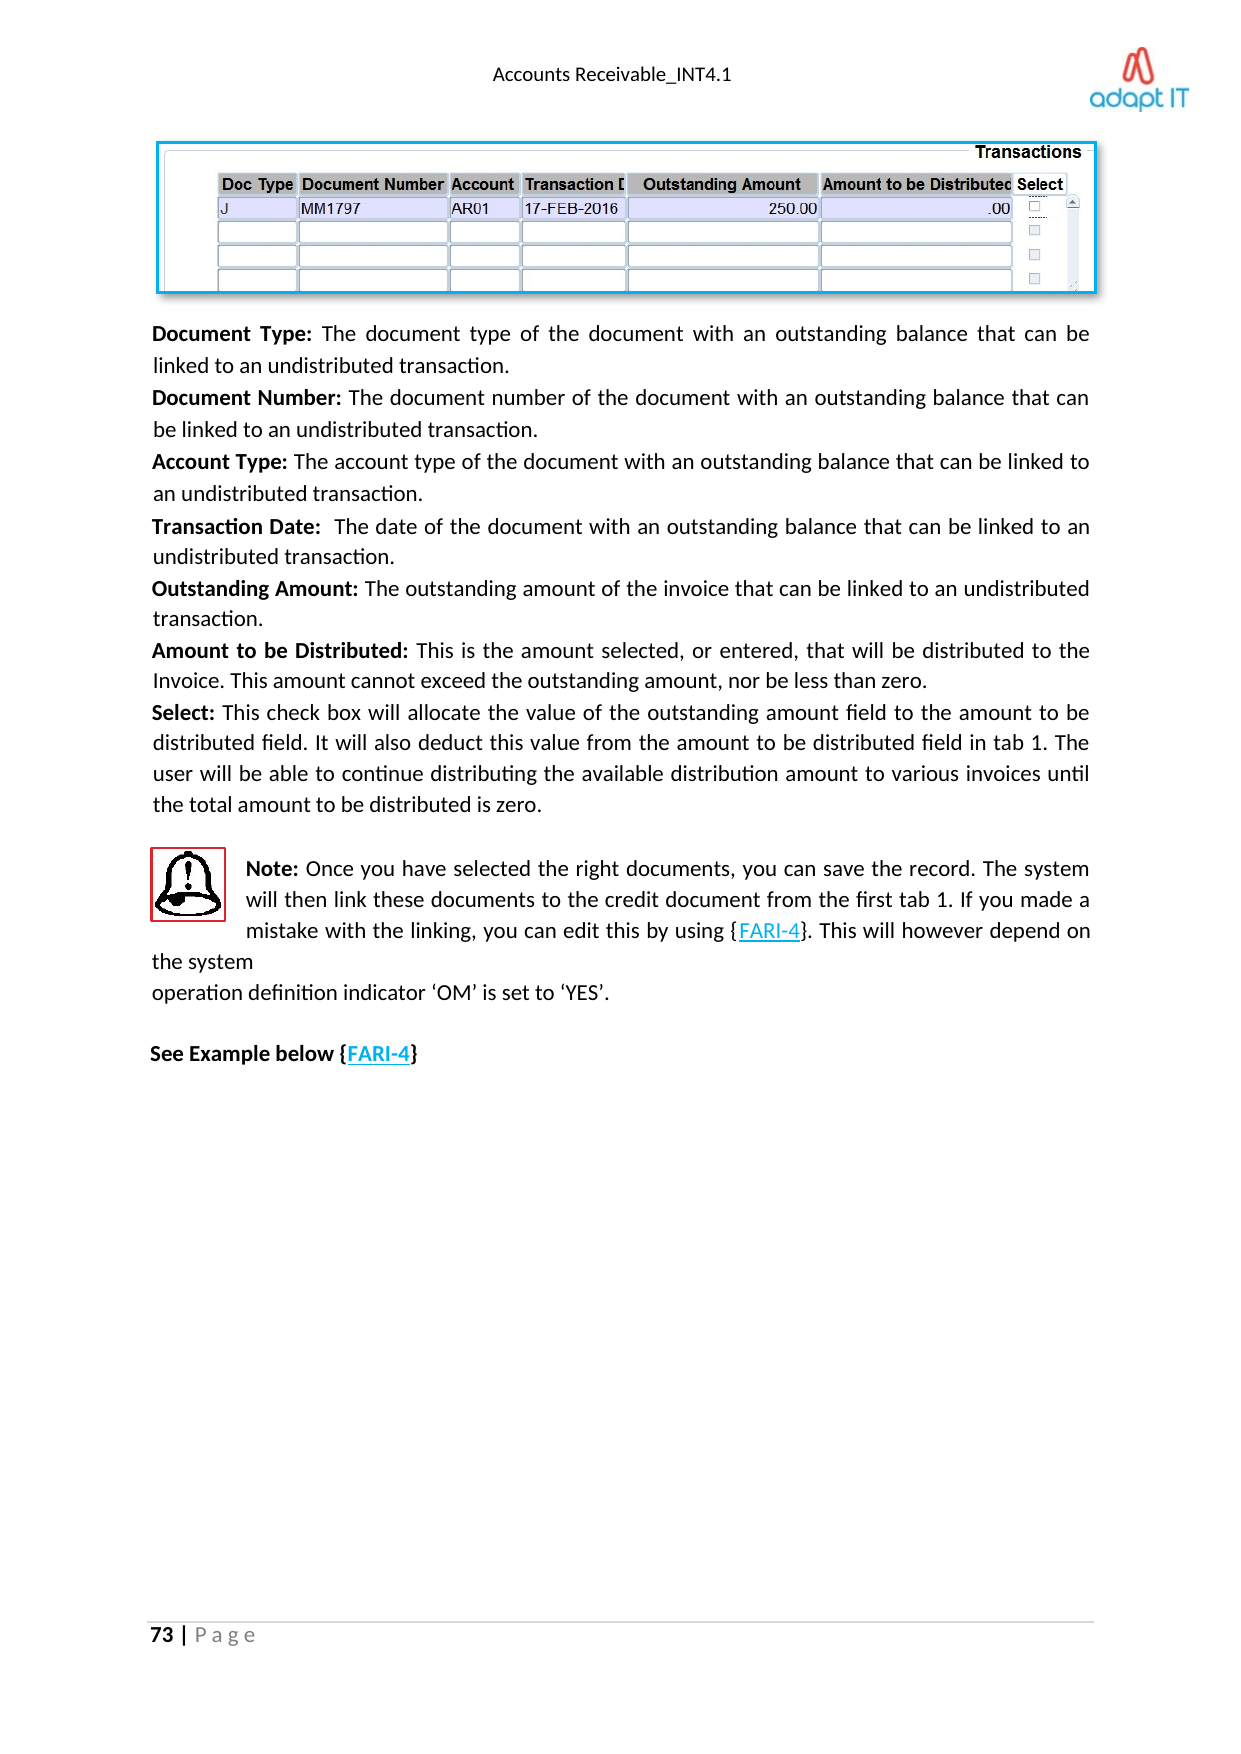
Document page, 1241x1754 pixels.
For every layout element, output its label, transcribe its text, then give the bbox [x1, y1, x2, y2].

picture [153, 849, 224, 920]
picture [160, 145, 1093, 290]
text operation definition indicator ‘OM’ is set to ‘YES’. [152, 978, 1092, 1006]
text Amount to be Distributed: This is the amount selected, or entered, that will be distributed to the Invoice. This amount cannot exceed the outstanding amount, nor be less than zero. [152, 636, 1091, 694]
text Document Number: The document number of the document with an outstanding balance that can be linked to an undistributed transaction. [152, 383, 1091, 443]
text Select: This check box will allocate the value of the outstanding amount field to the amount to be distributed field. It will also deduct this value from the amount to be distributed field in tab 1. The user will be able to continue distributing the available distribution amount to various invoices until the total amount to be distributed is zero. [152, 698, 1091, 818]
text Transaction Date: The date of the document with an outstanding balance that can be linked to an undistributed transaction. [152, 512, 1091, 571]
text Outstanding Amount: The outstanding amount of the invoice that can be linked to an undistributed transaction. [152, 574, 1091, 632]
picture [1090, 47, 1190, 112]
text See Example below {FARI-4} [150, 1039, 1090, 1067]
text Document Type: The document type of the document with an outstanding balance that can be linked to an undistributed transaction. [152, 319, 1091, 379]
text Account Type: The account type of the document with an outstanding balance that can be linked to an undistributed transaction. [152, 447, 1091, 508]
text Note: Once you have selected the right documents, you can save the record. The system will then link these documents to the credit document from the first tab 1. If you made a mistake with the linking, you can edit this by using {FARI-4}. This will however depend on the system [152, 854, 1091, 975]
